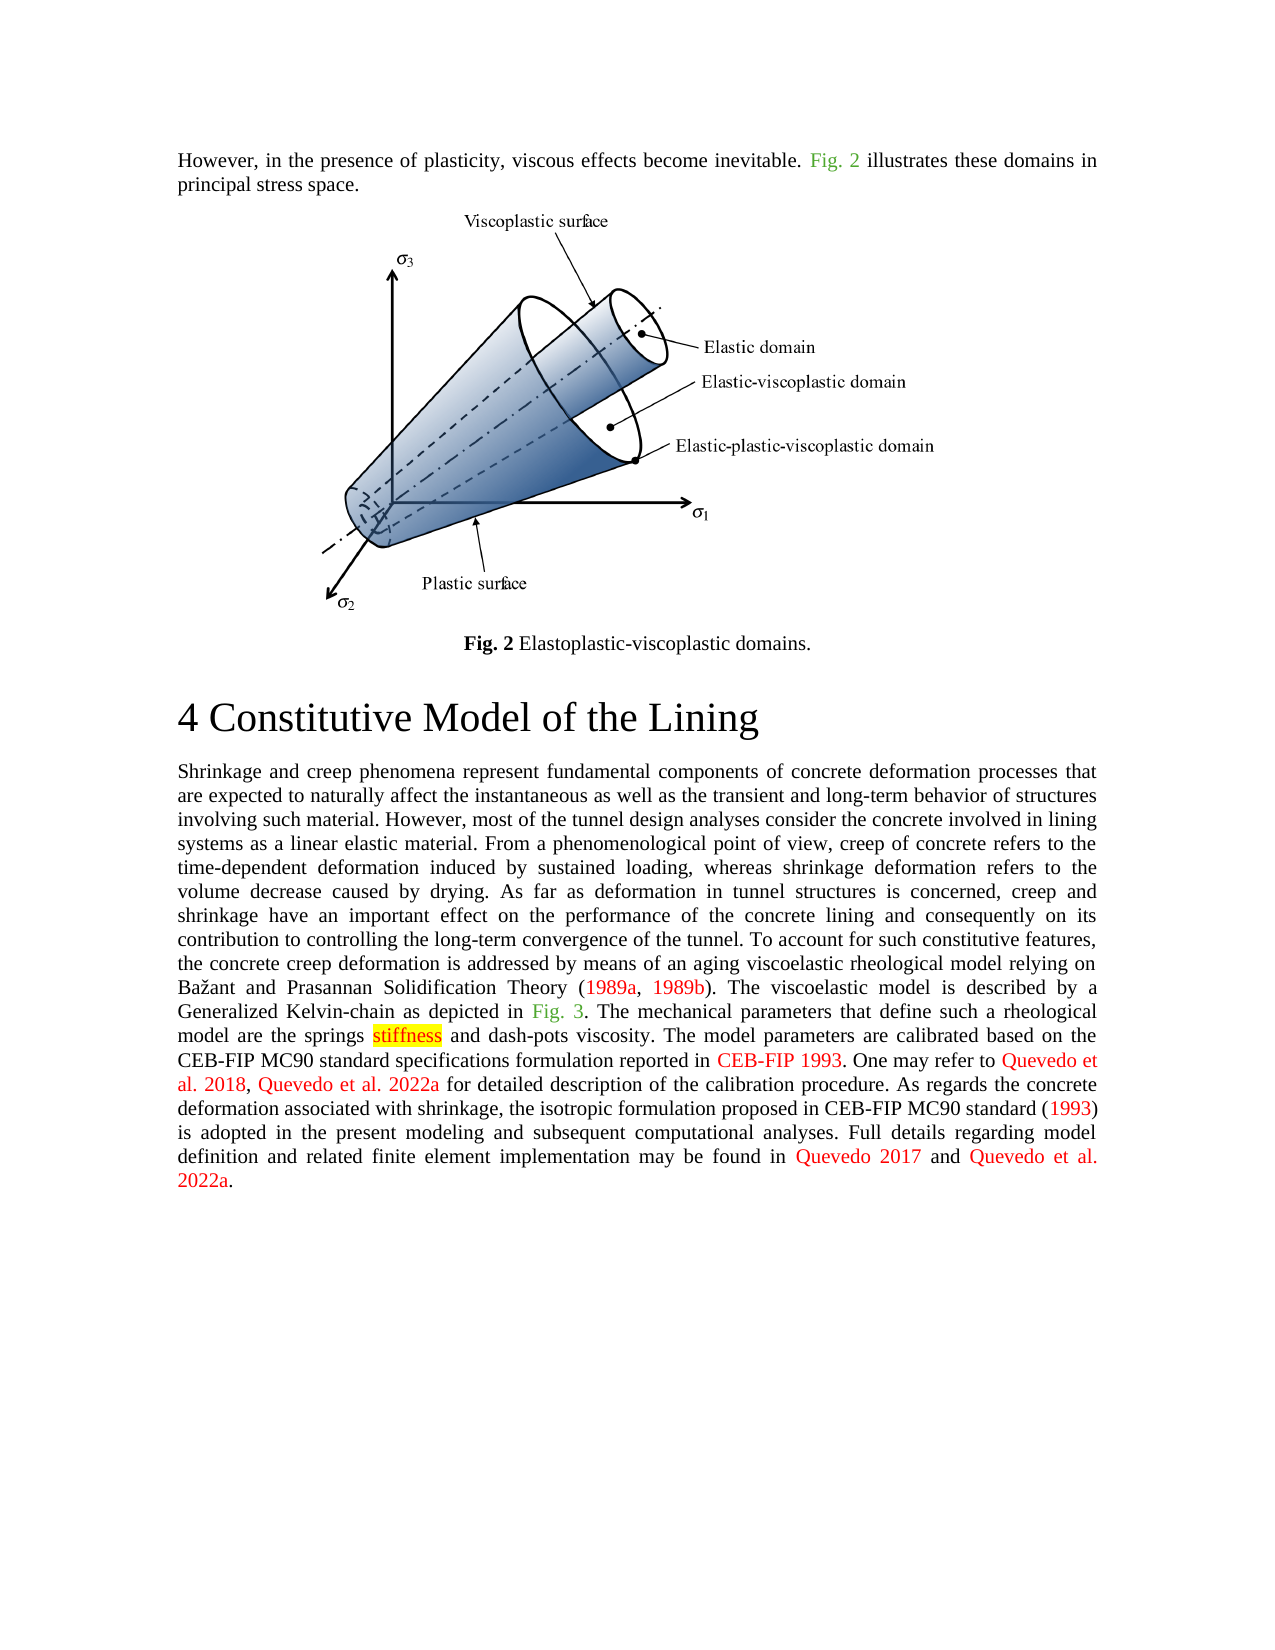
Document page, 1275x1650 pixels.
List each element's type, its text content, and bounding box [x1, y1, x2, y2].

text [177, 148, 1098, 196]
text Shrinkage and creep phenomena represent fundamental components of concrete deformation processes that are expected to naturally affect the instantaneous as well as the transient and long-term behavior of structures involving such material. However, most of the tunnel design analyses consider the concrete involved in lining systems as a linear elastic material. From a phenomenological point of view, creep of concrete refers to the time-dependent deformation induced by sustained loading, whereas shrinkage deformation refers to the volume decrease caused by drying. As far as deformation in tunnel structures is concerned, creep and shrinkage have an important effect on the performance of the concrete lining and consequently on its contribution to controlling the long-term convergence of the tunnel. To account for such constitutive features, the concrete creep deformation is addressed by means of an aging viscoelastic rheological model relying on Bažant and Prasannan Solidification Theory (1989a, 1989b). The viscoelastic model is described by a Generalized Kelvin-chain as depicted in Fig. 3. The mechanical parameters that define such a rheological model are the springs stiffness and dash-pots viscosity. The model parameters are calibrated based on the CEB-FIP MC90 standard specifications formulation reported in CEB-FIP 1993. One may refer to Quevedo et al. 2018, Quevedo et al. 2022a for detailed description of the calibration procedure. As regards the concrete deformation associated with shrinkage, the isotropic formulation proposed in CEB-FIP MC90 standard (1993) is adopted in the present modeling and subsequent computational analyses. Full details regarding model definition and related finite element implementation may be found in Quevedo 2017 and Quevedo et al. 2022a. [177, 759, 1098, 1192]
text Fig. 2 Elastoplastic-viscoplastic domains. [177, 631, 1098, 654]
picture [321, 214, 954, 610]
subtitle 4 Constitutive Model of the Lining [177, 692, 1098, 740]
